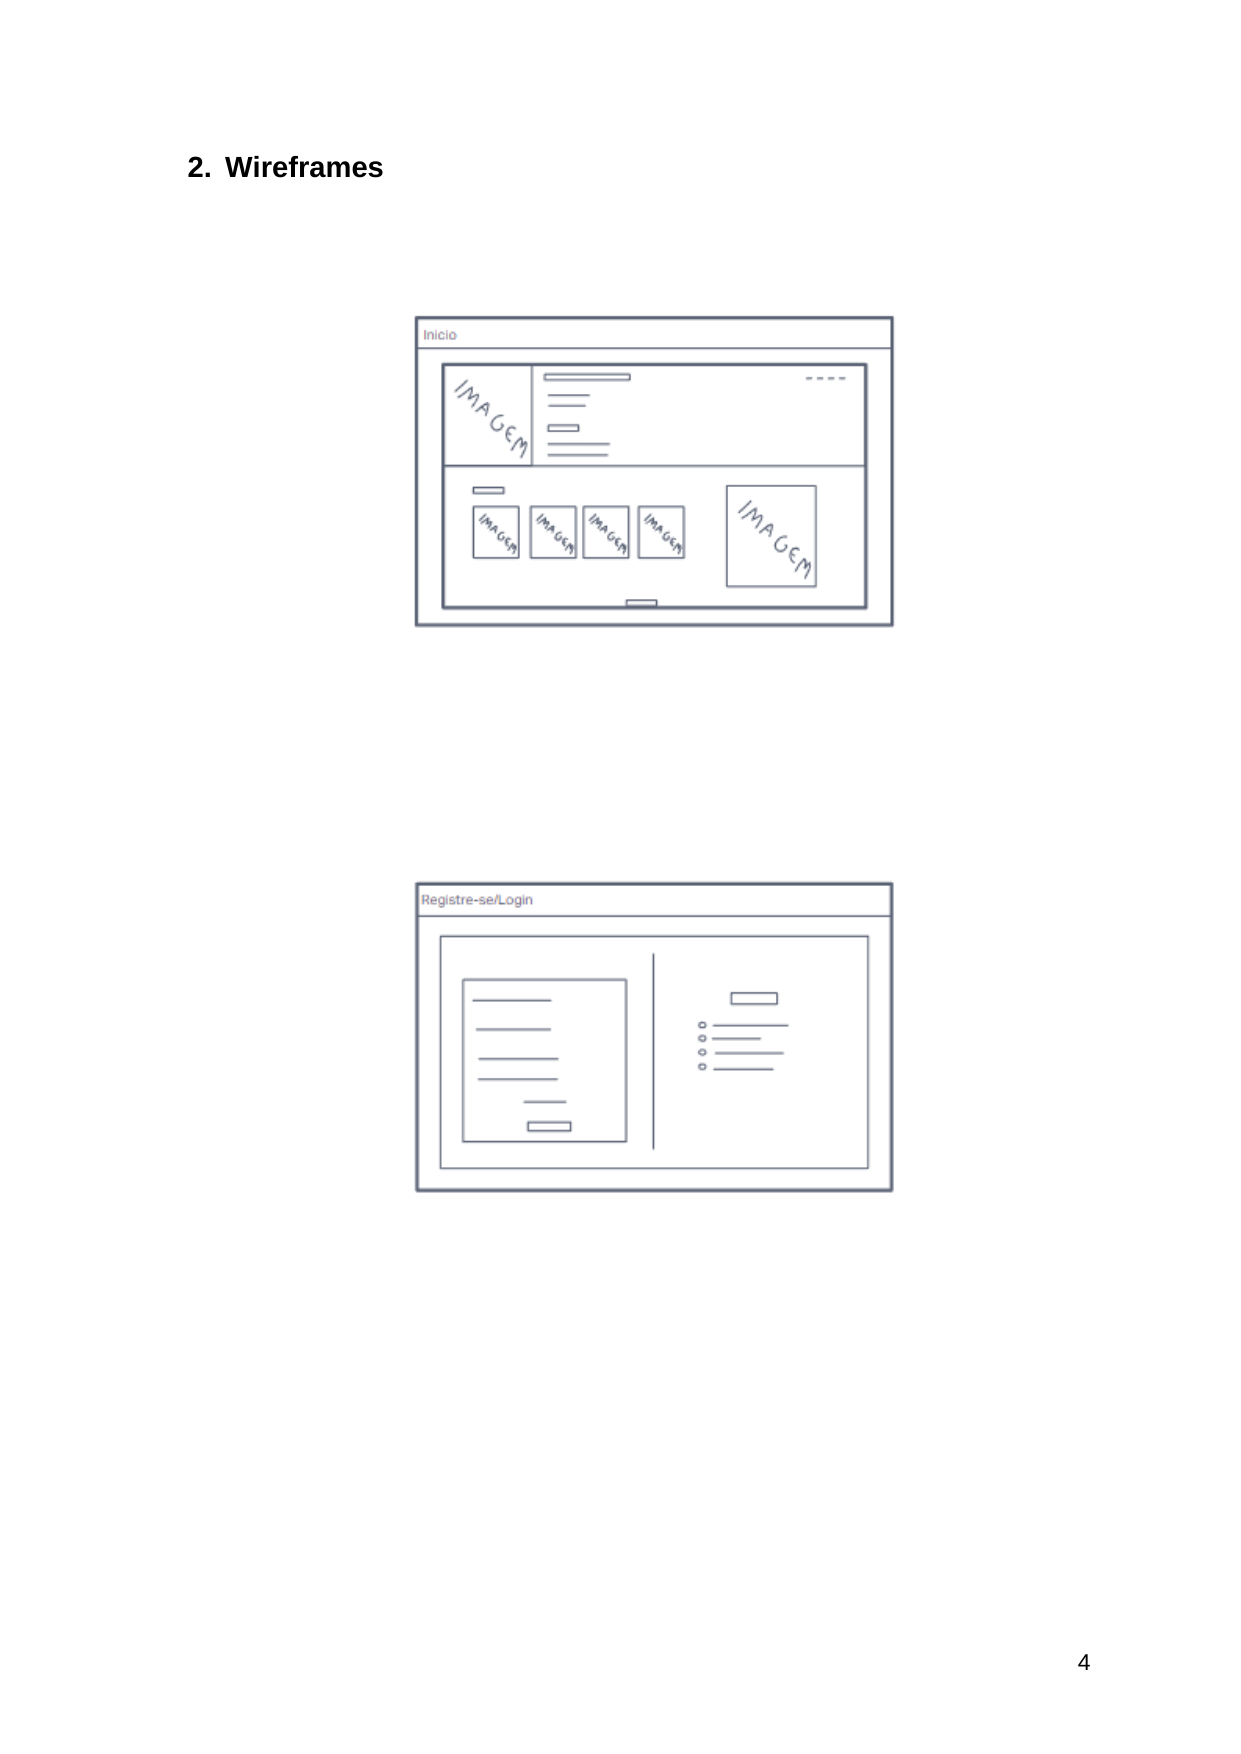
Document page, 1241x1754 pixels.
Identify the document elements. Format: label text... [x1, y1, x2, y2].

picture [218, 188, 1091, 753]
picture [218, 756, 1091, 1318]
list Wireframes [187, 150, 1090, 183]
